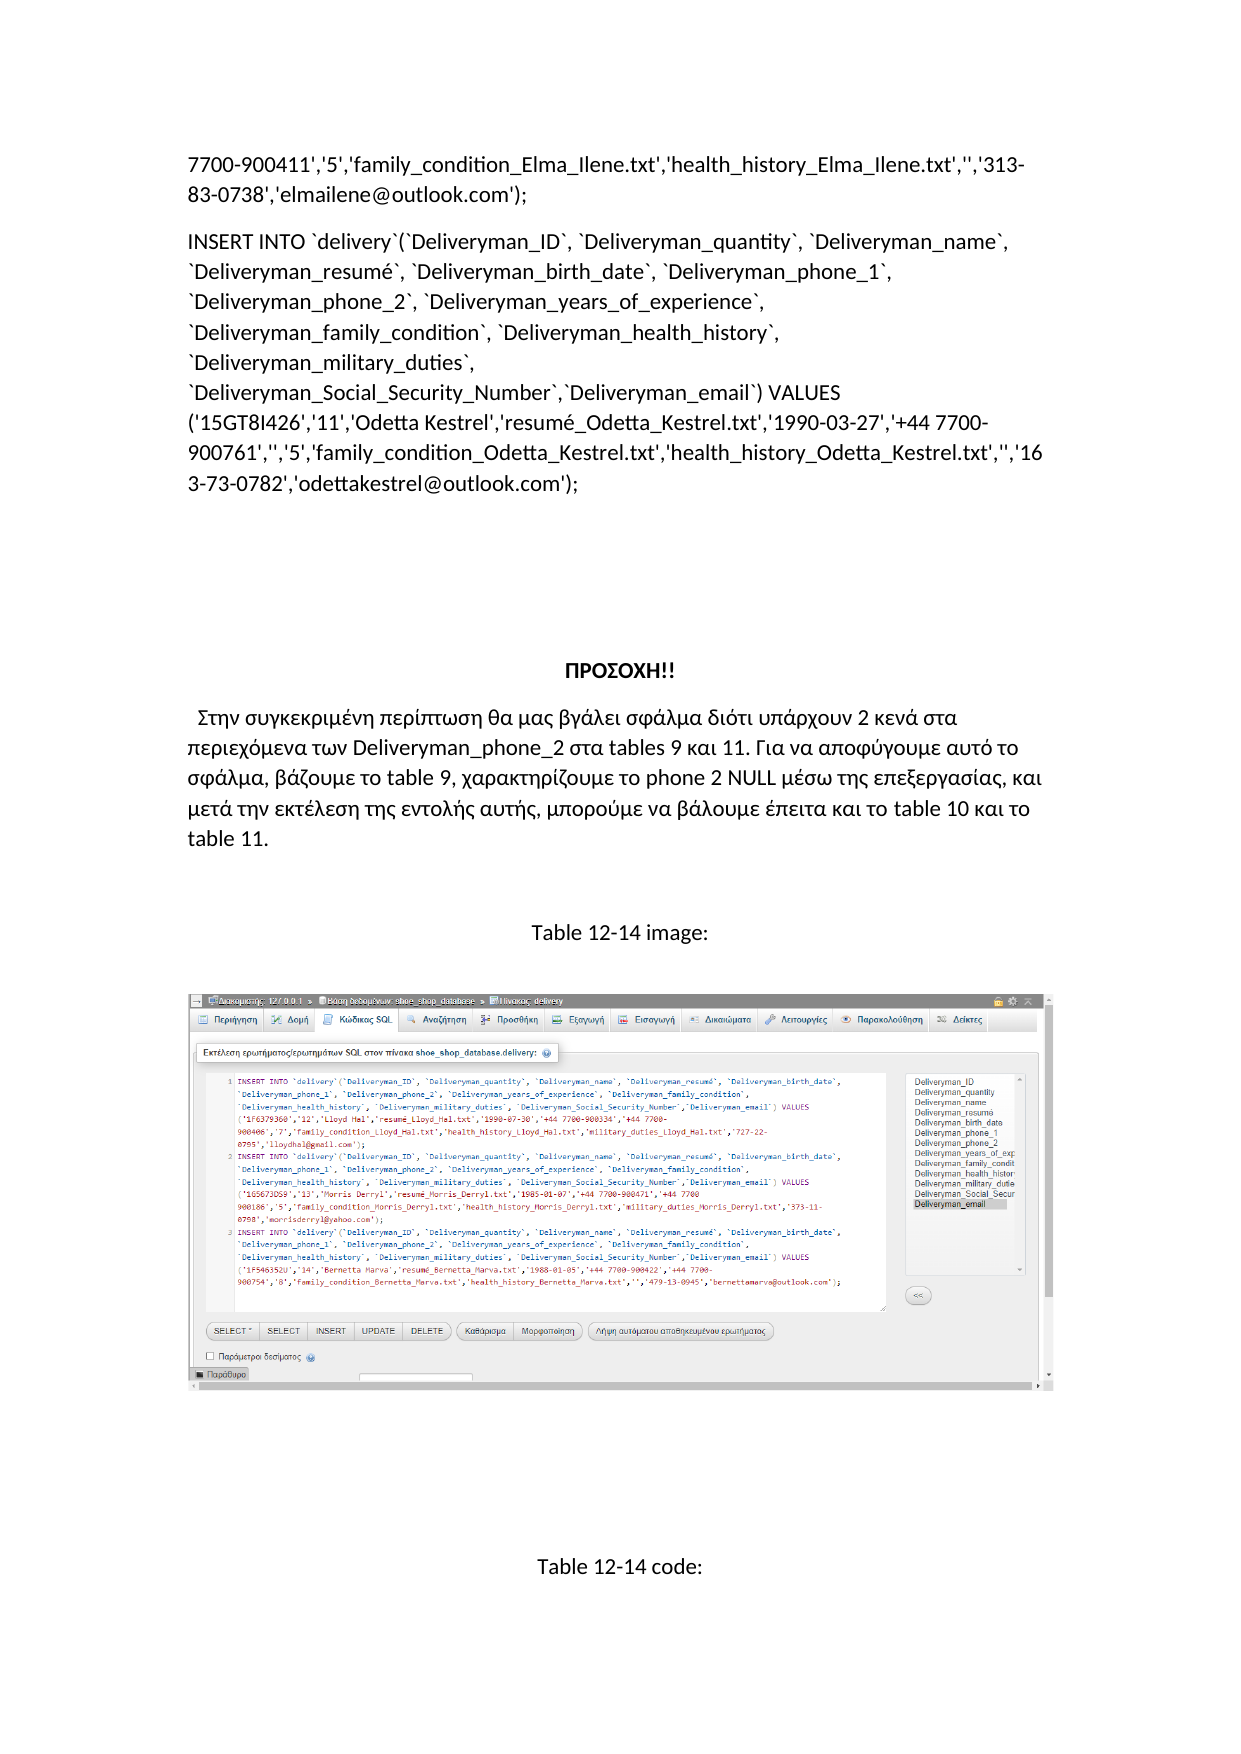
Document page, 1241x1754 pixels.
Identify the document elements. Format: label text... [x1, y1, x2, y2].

text Table 12-14 image: [187, 918, 1053, 976]
text INSERT INTO `delivery`(`Deliveryman_ID`, `Deliveryman_quantity`, `Deliveryman_name`, `Deliveryman_resumé`, `Deliveryman_birth_date`, `Deliveryman_phone_1`, `Deliveryman_phone_2`, `Deliveryman_years_of_experience`, `Deliveryman_family_condition`, `Deliveryman_health_history`, `Deliveryman_military_duties`, `Deliveryman_Social_Security_Number`,`Deliveryman_email`) VALUES ('15GT8I426','11','Odetta Kestrel','resumé_Odetta_Kestrel.txt','1990-03-27','+44 7700-900761','','5','family_condition_Odetta_Kestrel.txt','health_history_Odetta_Kestrel.txt','','163-73-0782','odettakestrel@outlook.com'); [187, 227, 1053, 497]
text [187, 150, 1053, 208]
text ΠΡΟΣΟΧΗ!! [187, 656, 1053, 684]
text Στην συγκεκριμένη περίπτωση θα μας βγάλει σφάλμα διότι υπάρχουν 2 κενά στα περιεχόμενα των Deliveryman_phone_2 στα tables 9 και 11. Για να αποφύγουμε αυτό το σφάλμα, βάζουμε το table 9, χαρακτηρίζουμε το phone 2 NULL μέσω της επεξεργασίας, και μετά την εκτέλεση της εντολής αυτής, μπορούμε να βάλουμε έπειτα και το table 10 και το table 11. [187, 703, 1053, 852]
picture [188, 994, 1054, 1391]
text Table 12-14 code: [187, 1552, 1053, 1580]
